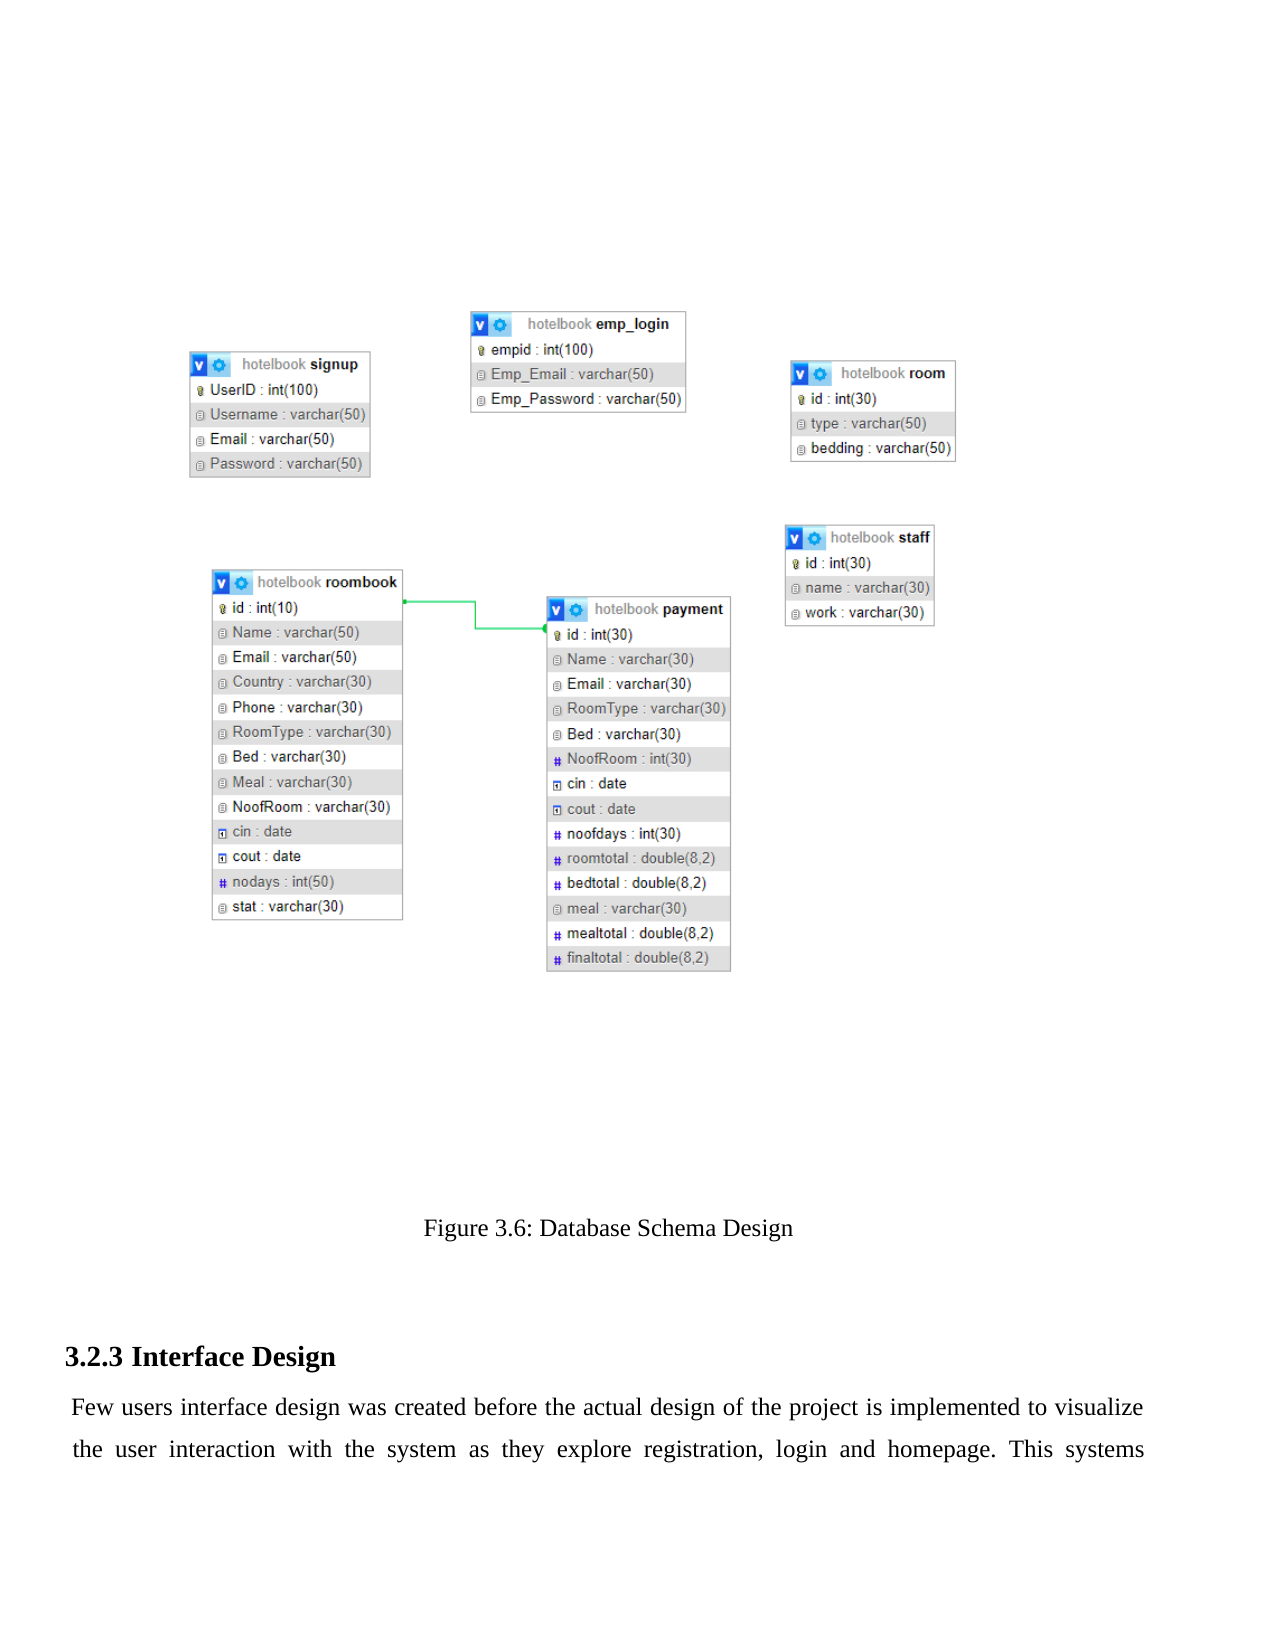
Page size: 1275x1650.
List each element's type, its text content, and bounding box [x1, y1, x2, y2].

picture [120, 215, 1096, 1078]
text Figure 3.6: Database Schema Design [64, 1213, 1152, 1242]
text 3.2.3 Interface Design [64, 1339, 1217, 1372]
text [71, 1392, 1145, 1463]
